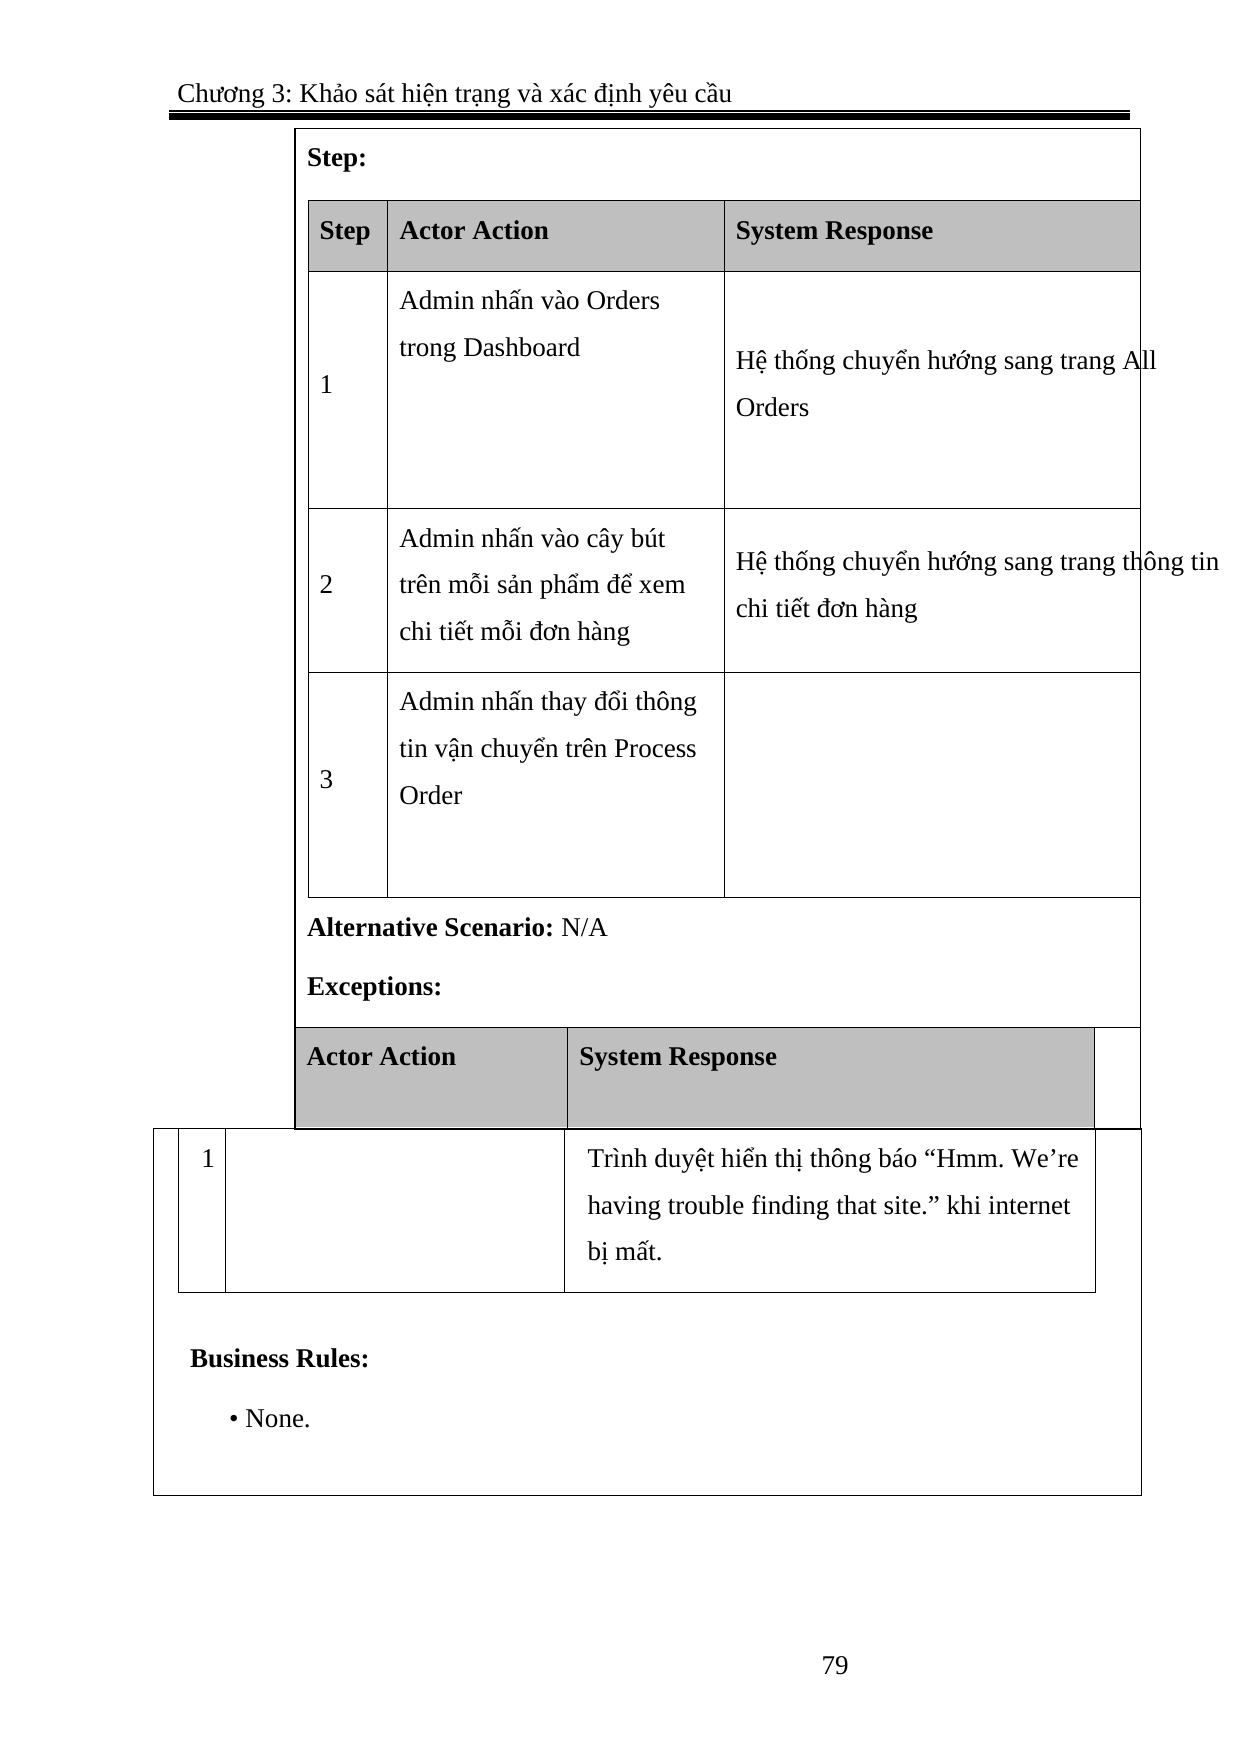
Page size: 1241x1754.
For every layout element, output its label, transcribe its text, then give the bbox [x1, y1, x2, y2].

table_cell Actor Action [296, 1028, 567, 1127]
table_cell 1 [179, 1129, 225, 1292]
table_cell [226, 1129, 564, 1292]
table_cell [296, 129, 1140, 1027]
table_cell Business Rules: • None. [179, 1293, 1096, 1495]
table_cell System Response [568, 1028, 1094, 1127]
table_cell [1096, 1130, 1141, 1495]
table_cell [1095, 1028, 1140, 1127]
table_cell Trình duyệt hiển thị thông báo “Hmm. We’re having trouble finding that site.” khi internet bị mất. [565, 1130, 1095, 1292]
table_cell [154, 1129, 178, 1495]
